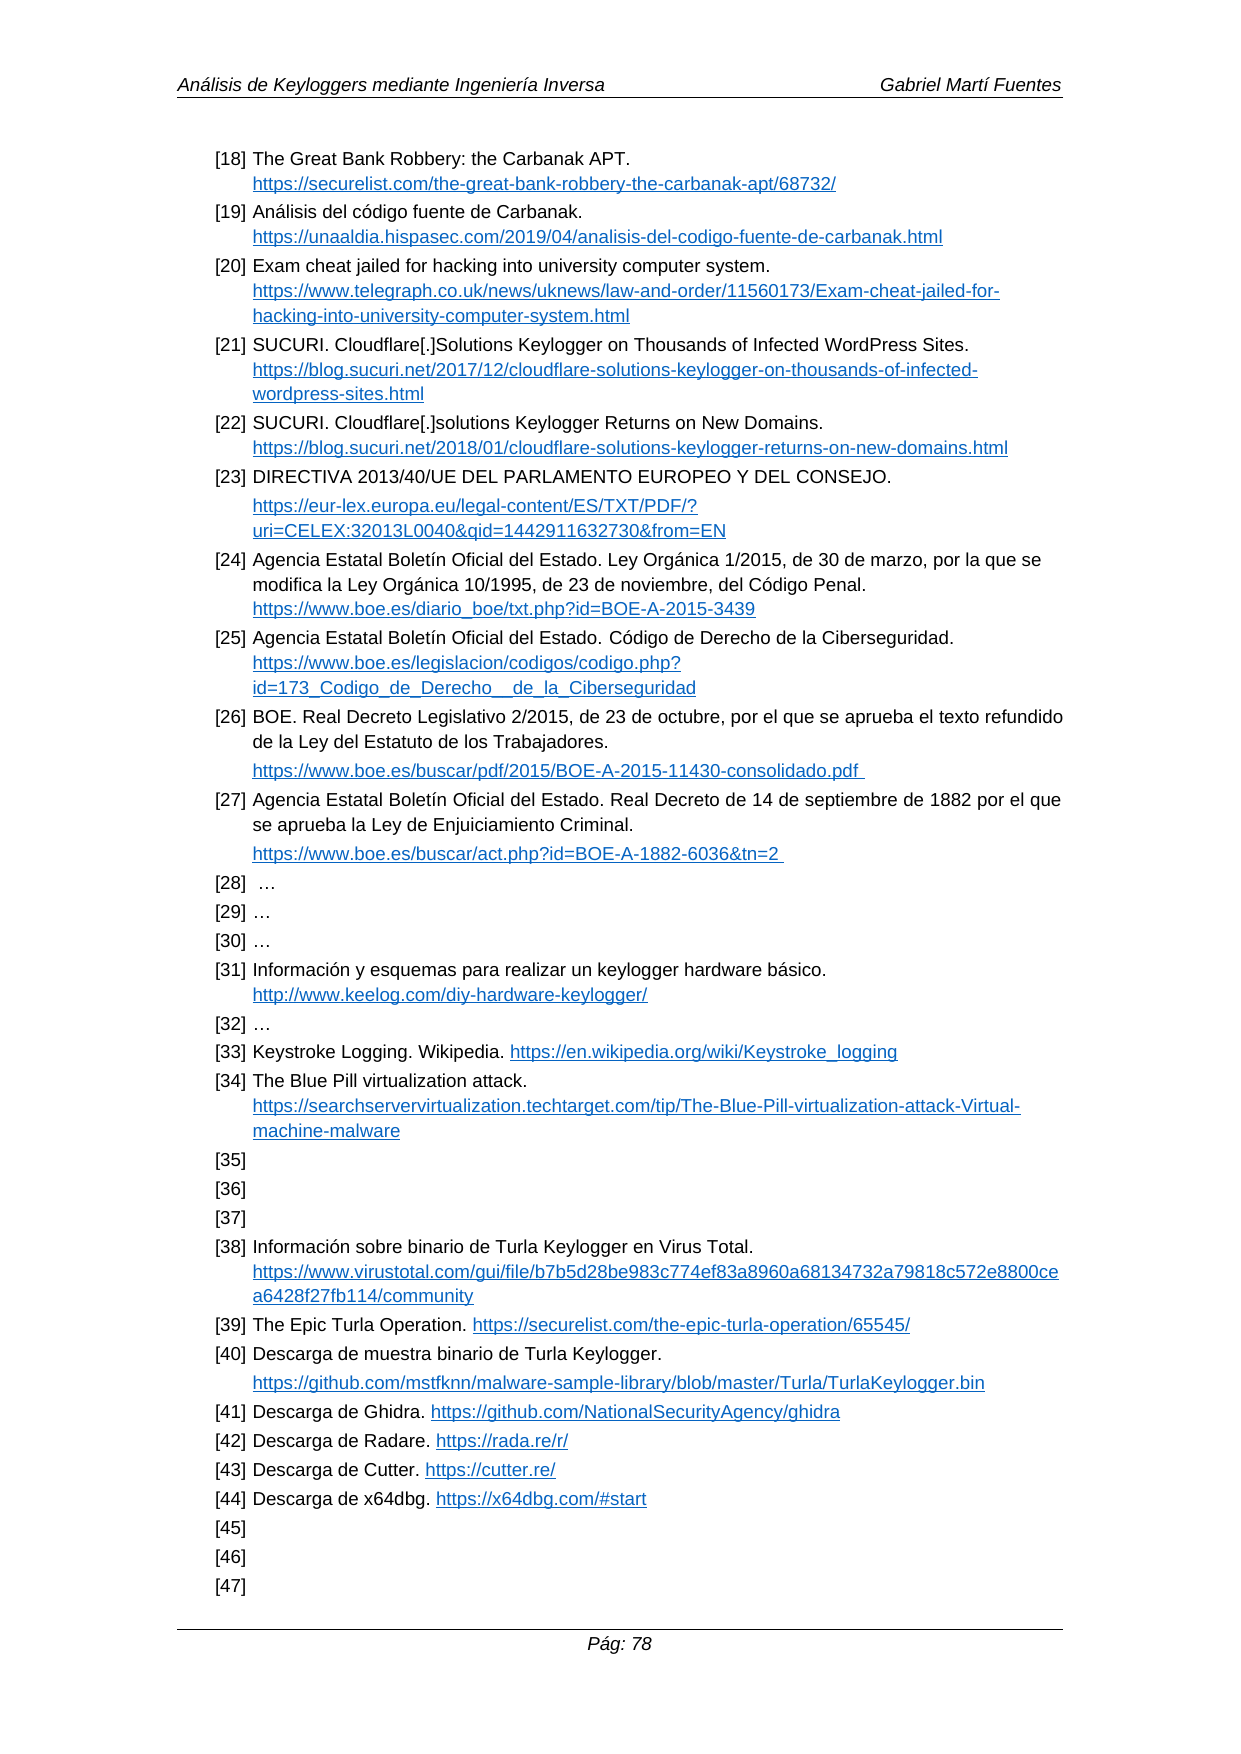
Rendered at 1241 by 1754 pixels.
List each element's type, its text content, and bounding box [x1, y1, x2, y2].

list Agencia Estatal Boletín Oficial del Estado. Ley Orgánica 1/2015, de 30 de marzo, por la que se modifica la Ley Orgánica 10/1995, de 23 de noviembre, del Código Penal. https://www.boe.es/diario_boe/txt.php?id=BOE-A-2015-3439 [215, 549, 1063, 620]
list DIRECTIVA 2013/40/UE DEL PARLAMENTO EUROPEO Y DEL CONSEJO. [215, 466, 1063, 487]
list SUCURI. Cloudflare[.]solutions Keylogger Returns on New Domains. https://blog.sucuri.net/2018/01/cloudflare-solutions-keylogger-returns-on-new-domains.html [215, 412, 1063, 458]
list SUCURI. Cloudflare[.]Solutions Keylogger on Thousands of Infected WordPress Sites. https://blog.sucuri.net/2017/12/cloudflare-solutions-keylogger-on-thousands-of-infected-wordpress-sites.html [215, 334, 1063, 405]
list Información y esquemas para realizar un keylogger hardware básico. http://www.keelog.com/diy-hardware-keylogger/ [215, 959, 1063, 1005]
list … [215, 930, 1063, 951]
list … [215, 901, 1063, 922]
list Información sobre binario de Turla Keylogger en Virus Total. https://www.virustotal.com/gui/file/b7b5d28be983c774ef83a8960a68134732a79818c572e8800cea6428f27fb114/community [215, 1236, 1063, 1307]
list Descarga de Ghidra. https://github.com/NationalSecurityAgency/ghidra [215, 1401, 1063, 1423]
list Agencia Estatal Boletín Oficial del Estado. Real Decreto de 14 de septiembre de 1882 por el que se aprueba la Ley de Enjuiciamiento Criminal. [215, 789, 1063, 835]
list Descarga de muestra binario de Turla Keylogger. [215, 1343, 1063, 1365]
list The Great Bank Robbery: the Carbanak APT. https://securelist.com/the-great-bank-robbery-the-carbanak-apt/68732/ [215, 148, 1063, 194]
list The Blue Pill virtualization attack. https://searchservervirtualization.techtarget.com/tip/The-Blue-Pill-virtualization-attack-Virtual-machine-malware [215, 1070, 1063, 1141]
list Descarga de Radare. https://rada.re/r/ [215, 1430, 1063, 1452]
list Agencia Estatal Boletín Oficial del Estado. Código de Derecho de la Ciberseguridad. https://www.boe.es/legislacion/codigos/codigo.php?id=173_Codigo_de_Derecho__de_la_Ciberseguridad [215, 627, 1063, 698]
list Análisis del código fuente de Carbanak. https://unaaldia.hispasec.com/2019/04/analisis-del-codigo-fuente-de-carbanak.html [215, 201, 1063, 248]
list … [215, 872, 1063, 893]
list Descarga de x64dbg. https://x64dbg.com/#start [215, 1488, 1063, 1509]
list Keystroke Logging. Wikipedia. https://en.wikipedia.org/wiki/Keystroke_logging [215, 1041, 1063, 1063]
list Descarga de Cutter. https://cutter.re/ [215, 1459, 1063, 1481]
list https://www.boe.es/buscar/act.php?id=BOE-A-1882-6036&tn=2 [252, 843, 1063, 864]
list https://www.boe.es/buscar/pdf/2015/BOE-A-2015-11430-consolidado.pdf [252, 759, 1063, 781]
list https://eur-lex.europa.eu/legal-content/ES/TXT/PDF/?uri=CELEX:32013L0040&qid=1442911632730&from=EN [252, 495, 1063, 541]
list BOE. Real Decreto Legislativo 2/2015, de 23 de octubre, por el que se aprueba el texto refundido de la Ley del Estatuto de los Trabajadores. [215, 706, 1063, 752]
list Exam cheat jailed for hacking into university computer system. https://www.telegraph.co.uk/news/uknews/law-and-order/11560173/Exam-cheat-jailed-for-hacking-into-university-computer-system.html [215, 255, 1063, 326]
list … [215, 1012, 1063, 1034]
list The Epic Turla Operation. https://securelist.com/the-epic-turla-operation/65545/ [215, 1314, 1063, 1336]
list https://github.com/mstfknn/malware-sample-library/blob/master/Turla/TurlaKeylogger.bin [252, 1372, 1063, 1394]
